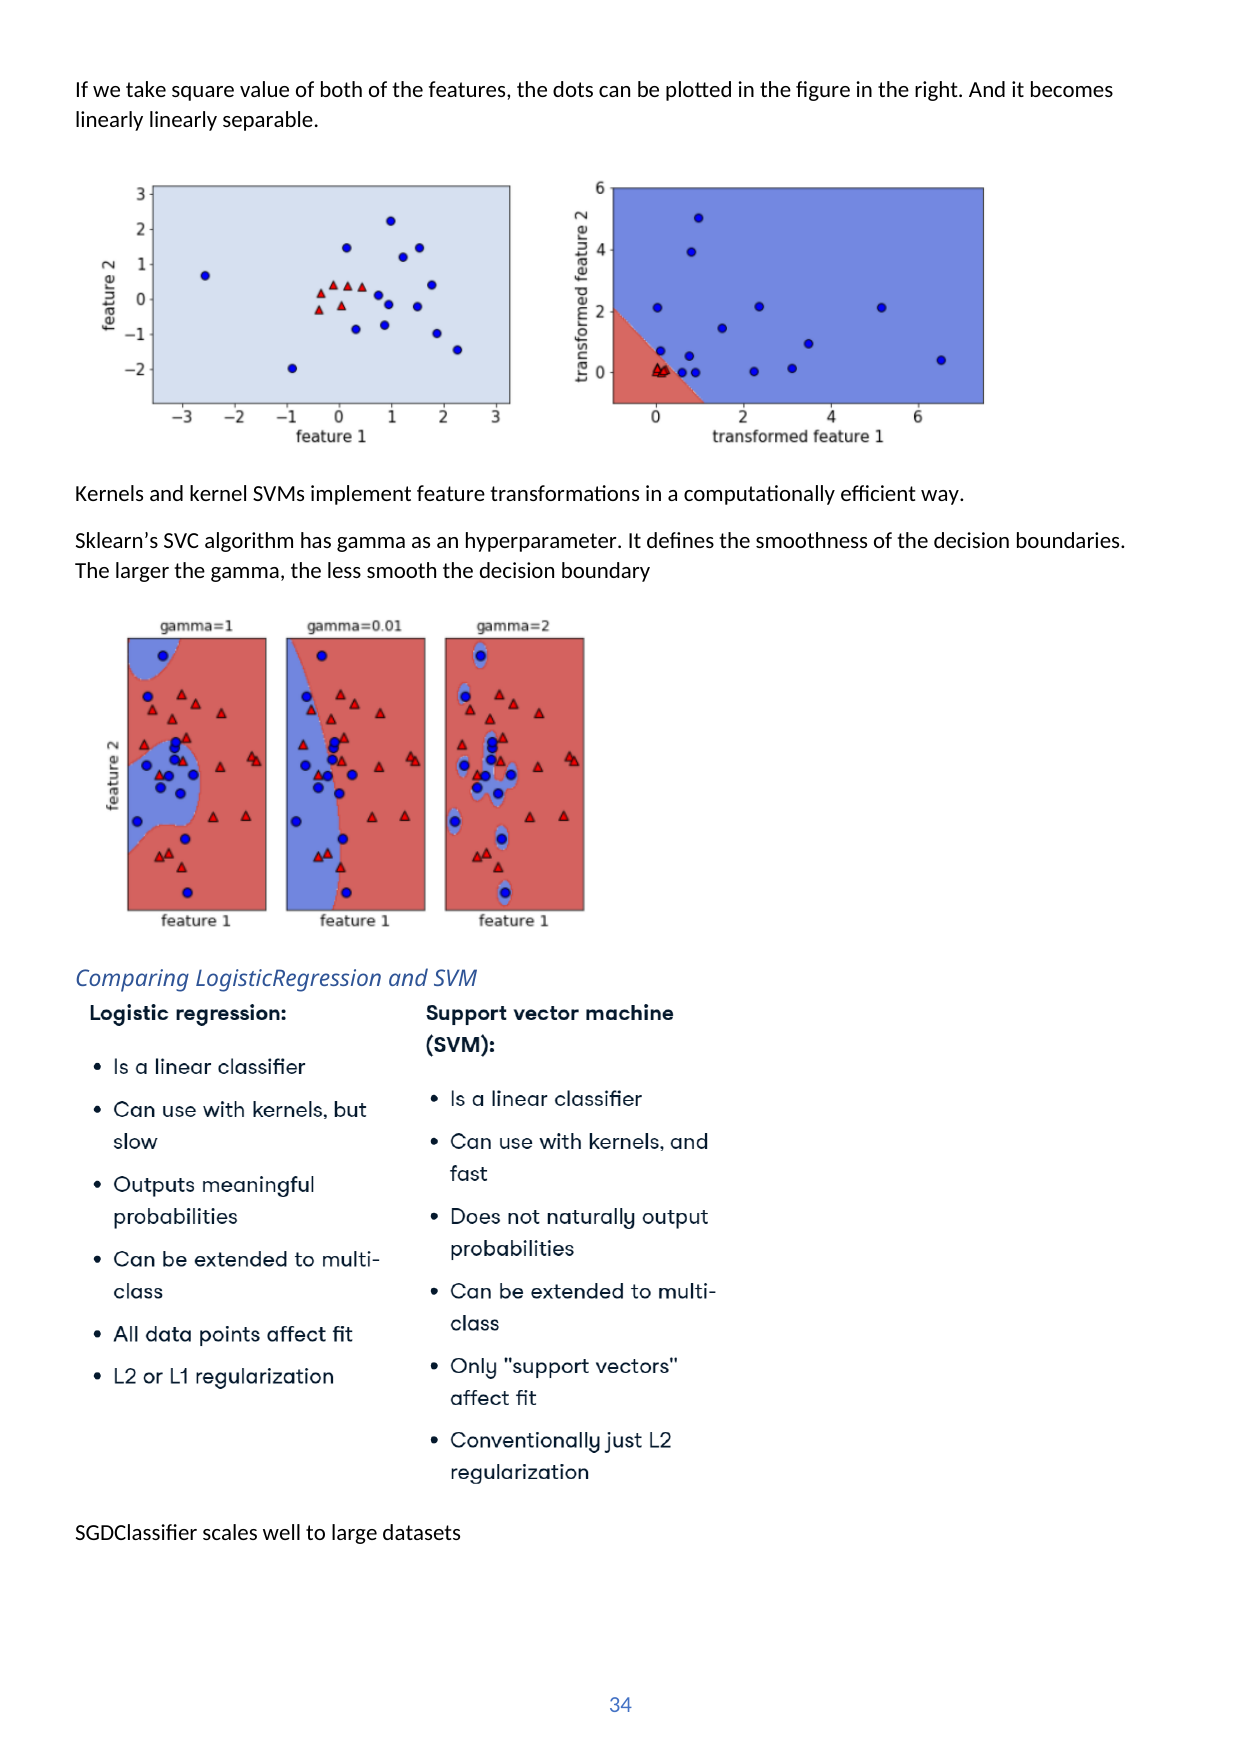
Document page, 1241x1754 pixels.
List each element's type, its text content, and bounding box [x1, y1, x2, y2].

picture [75, 996, 732, 1500]
text Kernels and kernel SVMs implement feature transformations in a computationally efficient way. [75, 479, 1165, 507]
subtitle Comparing LogisticRegression and SVM [75, 962, 1165, 993]
text SGDClassifier scales well to large datasets [75, 1518, 1165, 1547]
picture [75, 603, 621, 944]
text Sklearn’s SVC algorithm has gamma as an hyperparameter. It defines the smoothness of the decision boundaries. The larger the gamma, the less smooth the decision boundary [75, 526, 1165, 584]
text If we take square value of both of the features, the dots can be plotted in the figure in the right. And it becomes linearly linearly separable. [75, 75, 1165, 133]
picture [75, 152, 995, 461]
